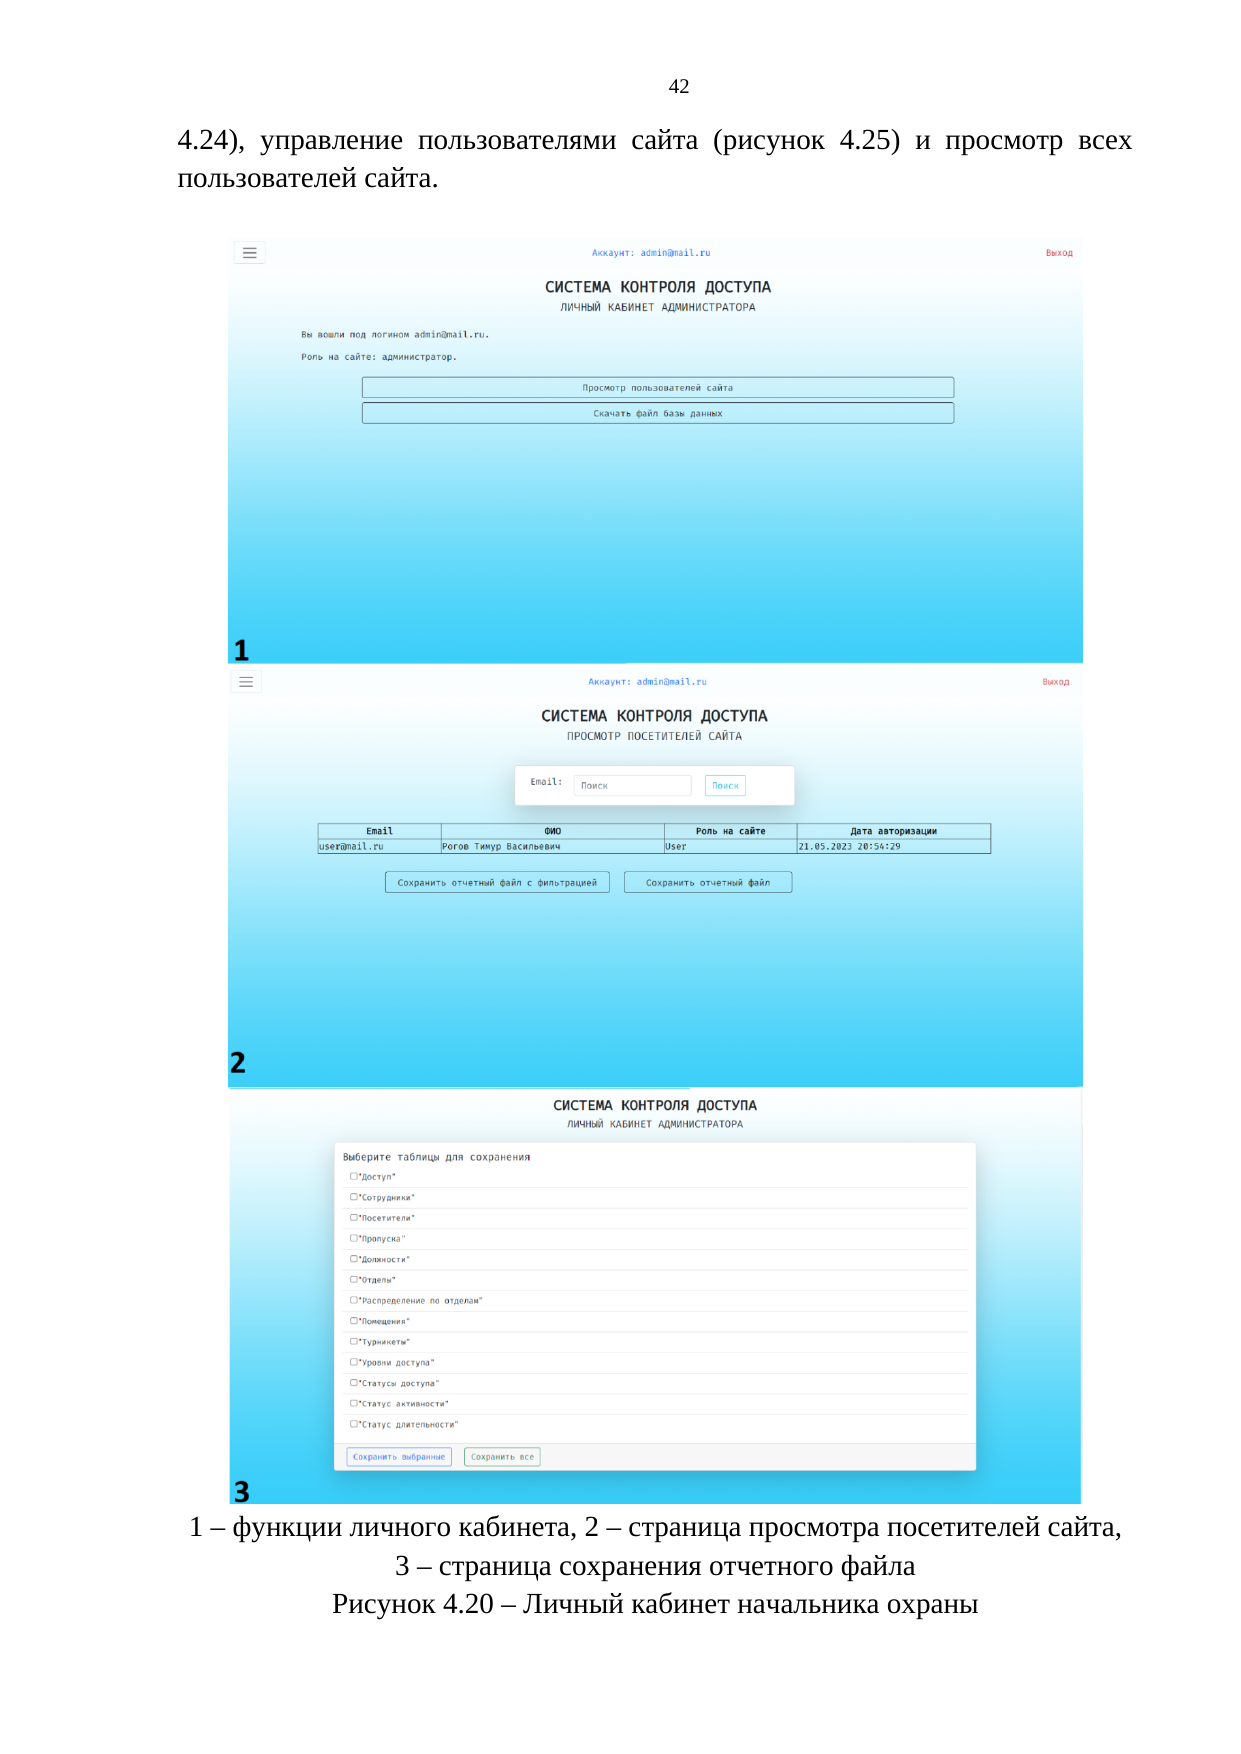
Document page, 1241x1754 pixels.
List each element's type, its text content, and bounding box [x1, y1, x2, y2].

text Рисунок 4.20 – Личный кабинет начальника охраны [177, 1586, 1133, 1620]
text 1 – функции личного кабинета, 2 – страница просмотра посетителей сайта, [177, 1509, 1133, 1543]
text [177, 122, 1133, 194]
text 3 – страница сохранения отчетного файла [177, 1548, 1133, 1581]
picture [227, 237, 1083, 1504]
